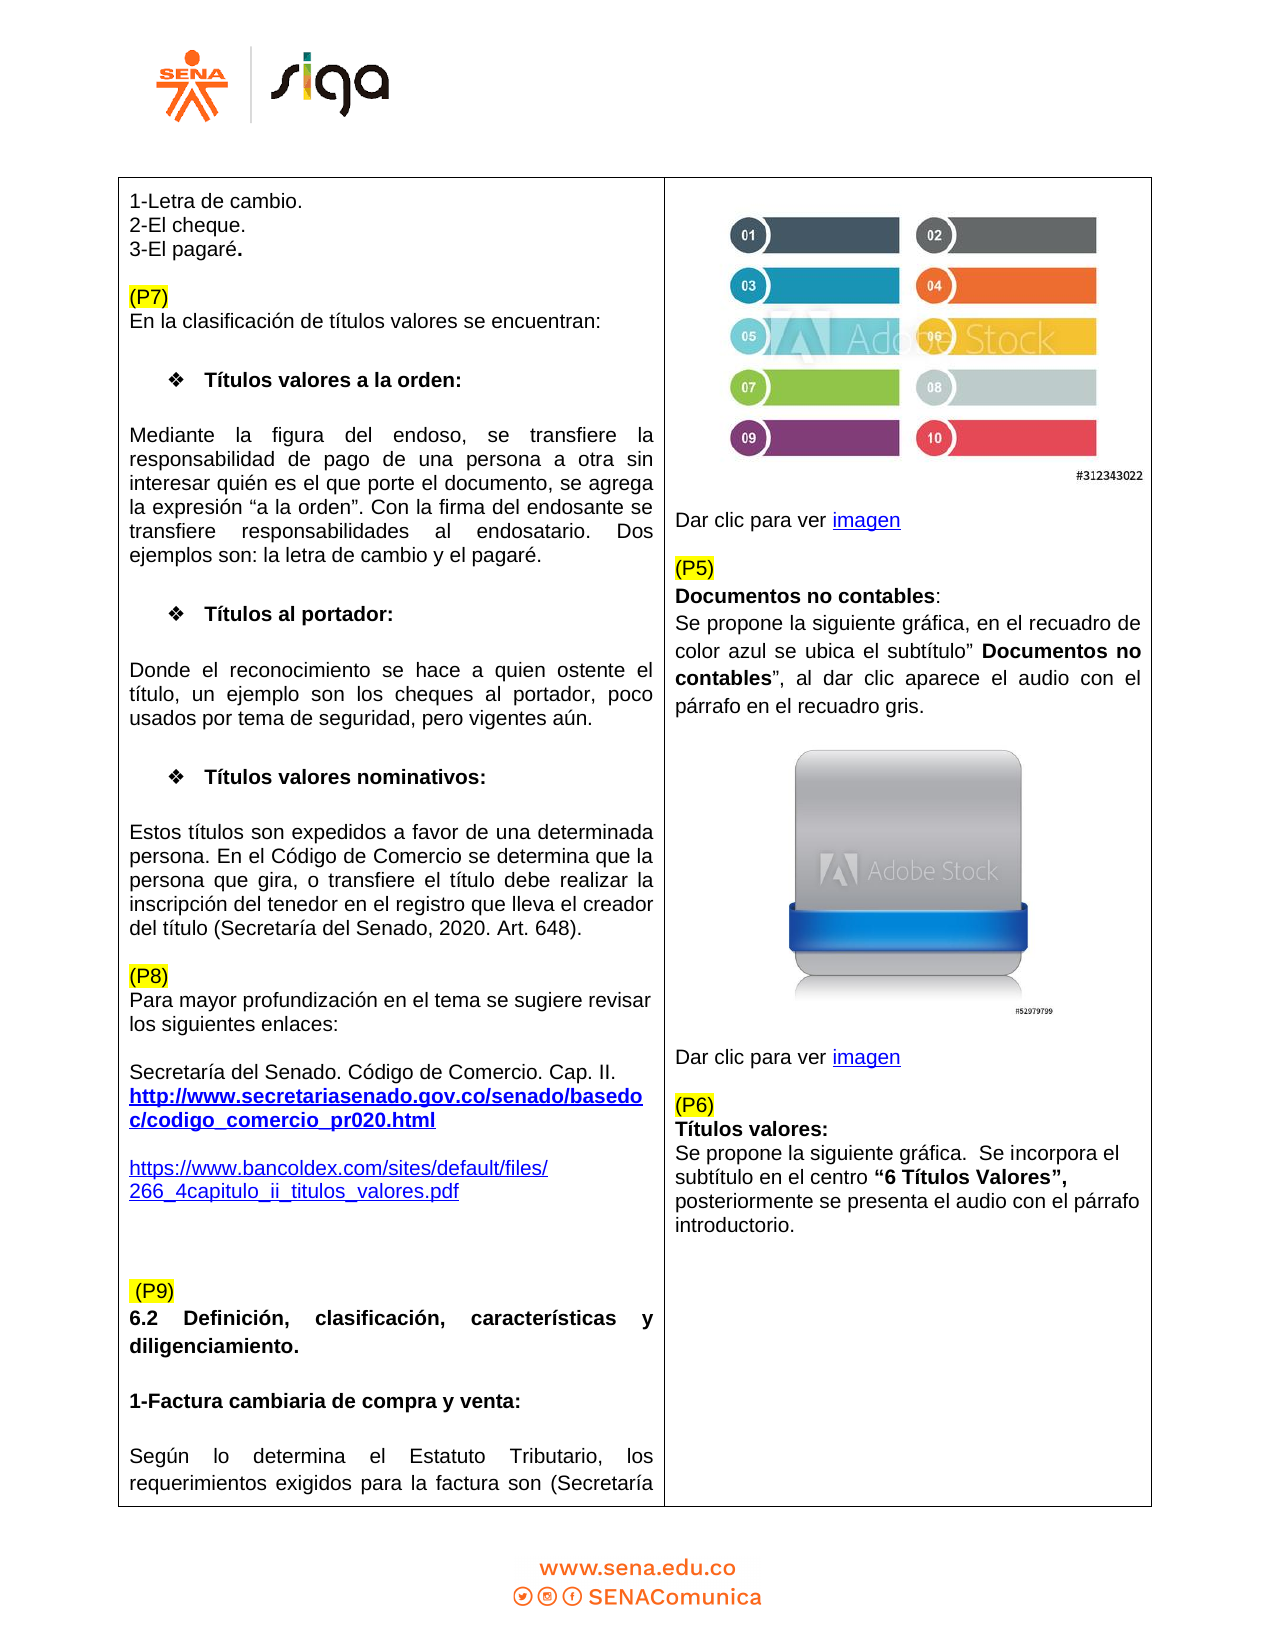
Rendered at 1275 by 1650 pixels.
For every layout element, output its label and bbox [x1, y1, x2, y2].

picture [674, 188, 1148, 485]
table_cell [665, 178, 1151, 1506]
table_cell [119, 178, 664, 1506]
picture [760, 721, 1056, 1017]
picture [513, 1556, 762, 1606]
picture [5, 42, 538, 128]
